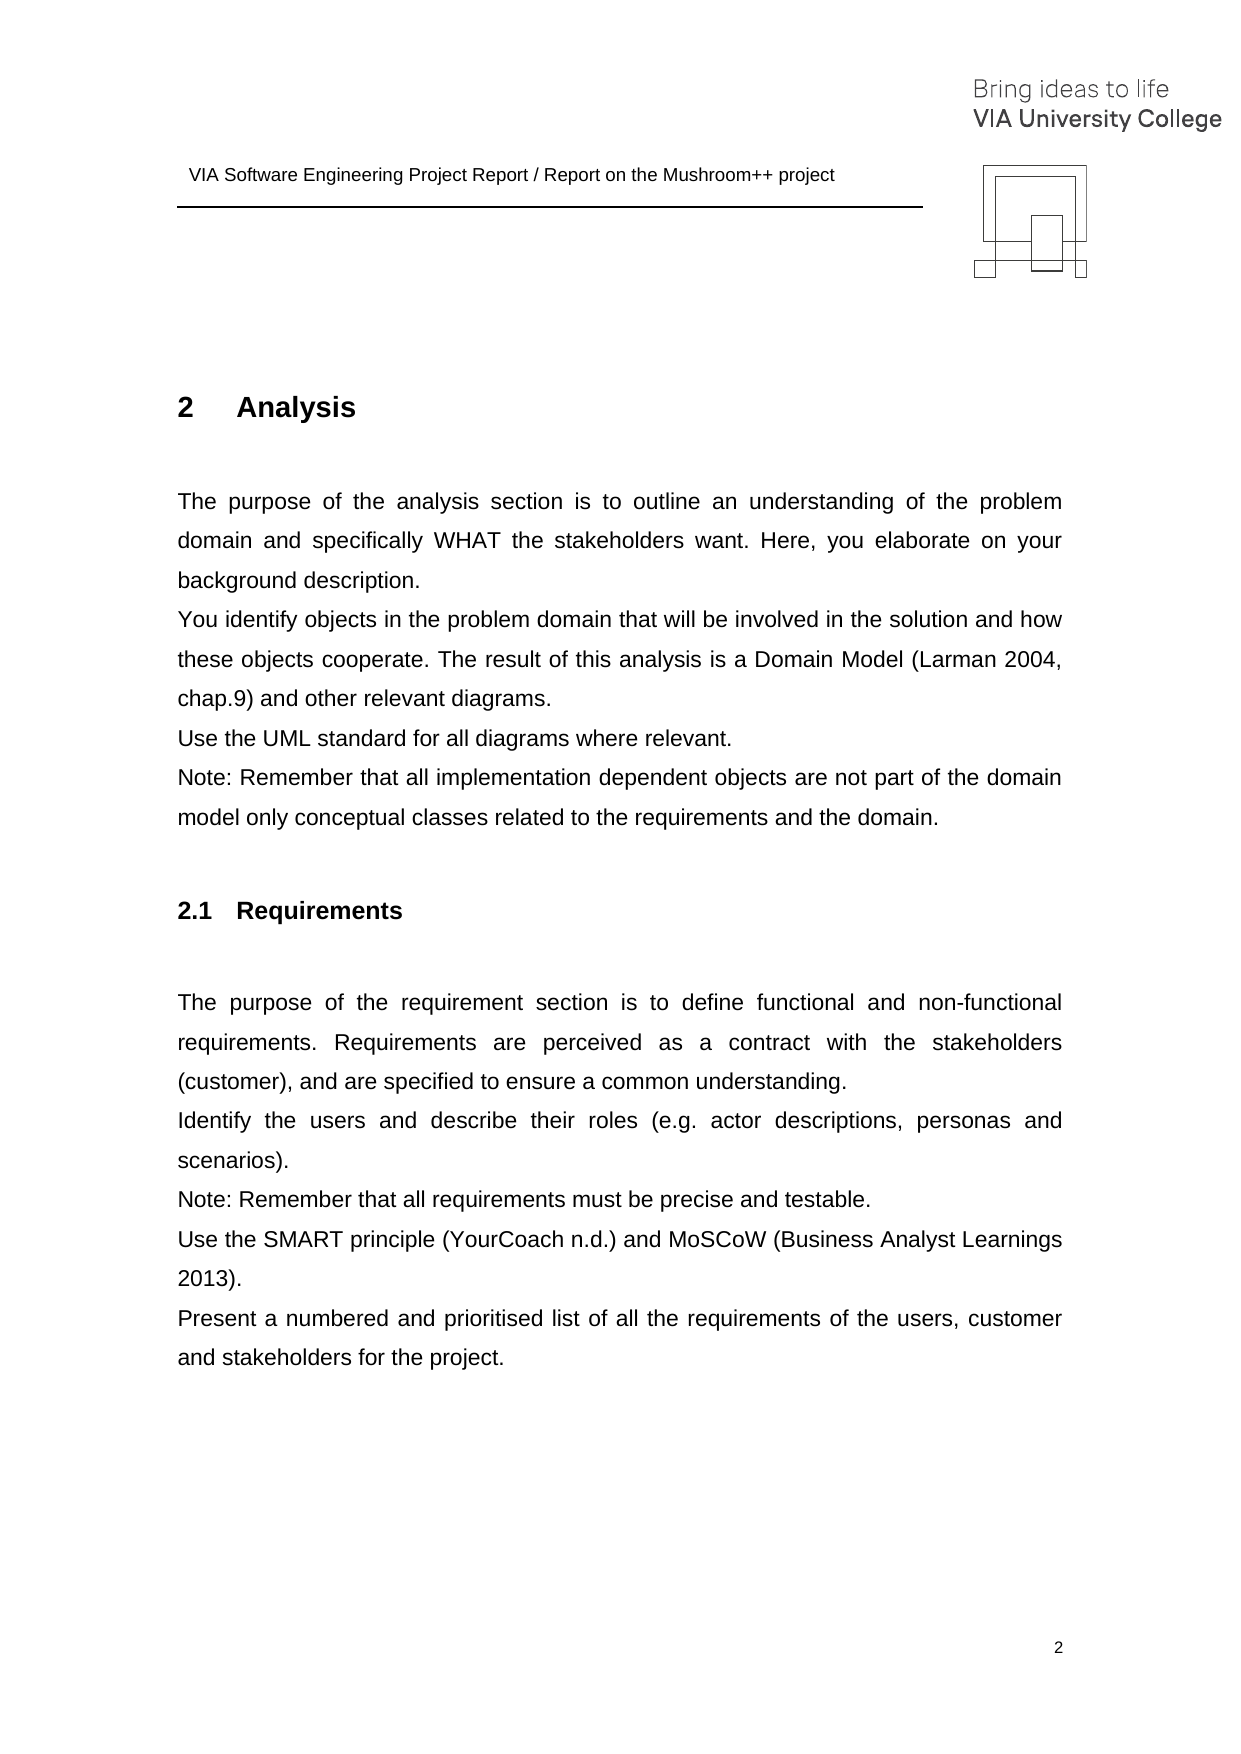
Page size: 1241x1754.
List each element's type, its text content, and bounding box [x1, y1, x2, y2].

subtitle Analysis [177, 390, 1063, 423]
subtitle Requirements [177, 893, 1063, 924]
text Note: Remember that all requirements must be precise and testable. [177, 1186, 1063, 1213]
text You identify objects in the problem domain that will be involved in the solution and how these objects cooperate. The result of this analysis is a Domain Model (Larman 2004, chap.9) and other relevant diagrams. [177, 606, 1063, 712]
text Use the SMART principle (YourCoach n.d.) and MoSCoW (Business Analyst Learnings 2013). [177, 1226, 1063, 1292]
text The purpose of the analysis section is to outline an understanding of the problem domain and specifically WHAT the stakeholders want. Here, you elaborate on your background description. [177, 488, 1063, 593]
text Identify the users and describe their roles (e.g. actor descriptions, personas and scenarios). [177, 1107, 1063, 1173]
text Note: Remember that all implementation dependent objects are not part of the domain model only conceptual classes related to the requirements and the domain. [177, 764, 1063, 830]
text Present a numbered and prioritised list of all the requirements of the users, customer and stakeholders for the project. [177, 1305, 1063, 1371]
text Use the UML standard for all diagrams where relevant. [177, 725, 1063, 751]
text The purpose of the requirement section is to define functional and non-functional requirements. Requirements are perceived as a contract with the stakeholders (customer), and are specified to ensure a common understanding. [177, 989, 1063, 1094]
